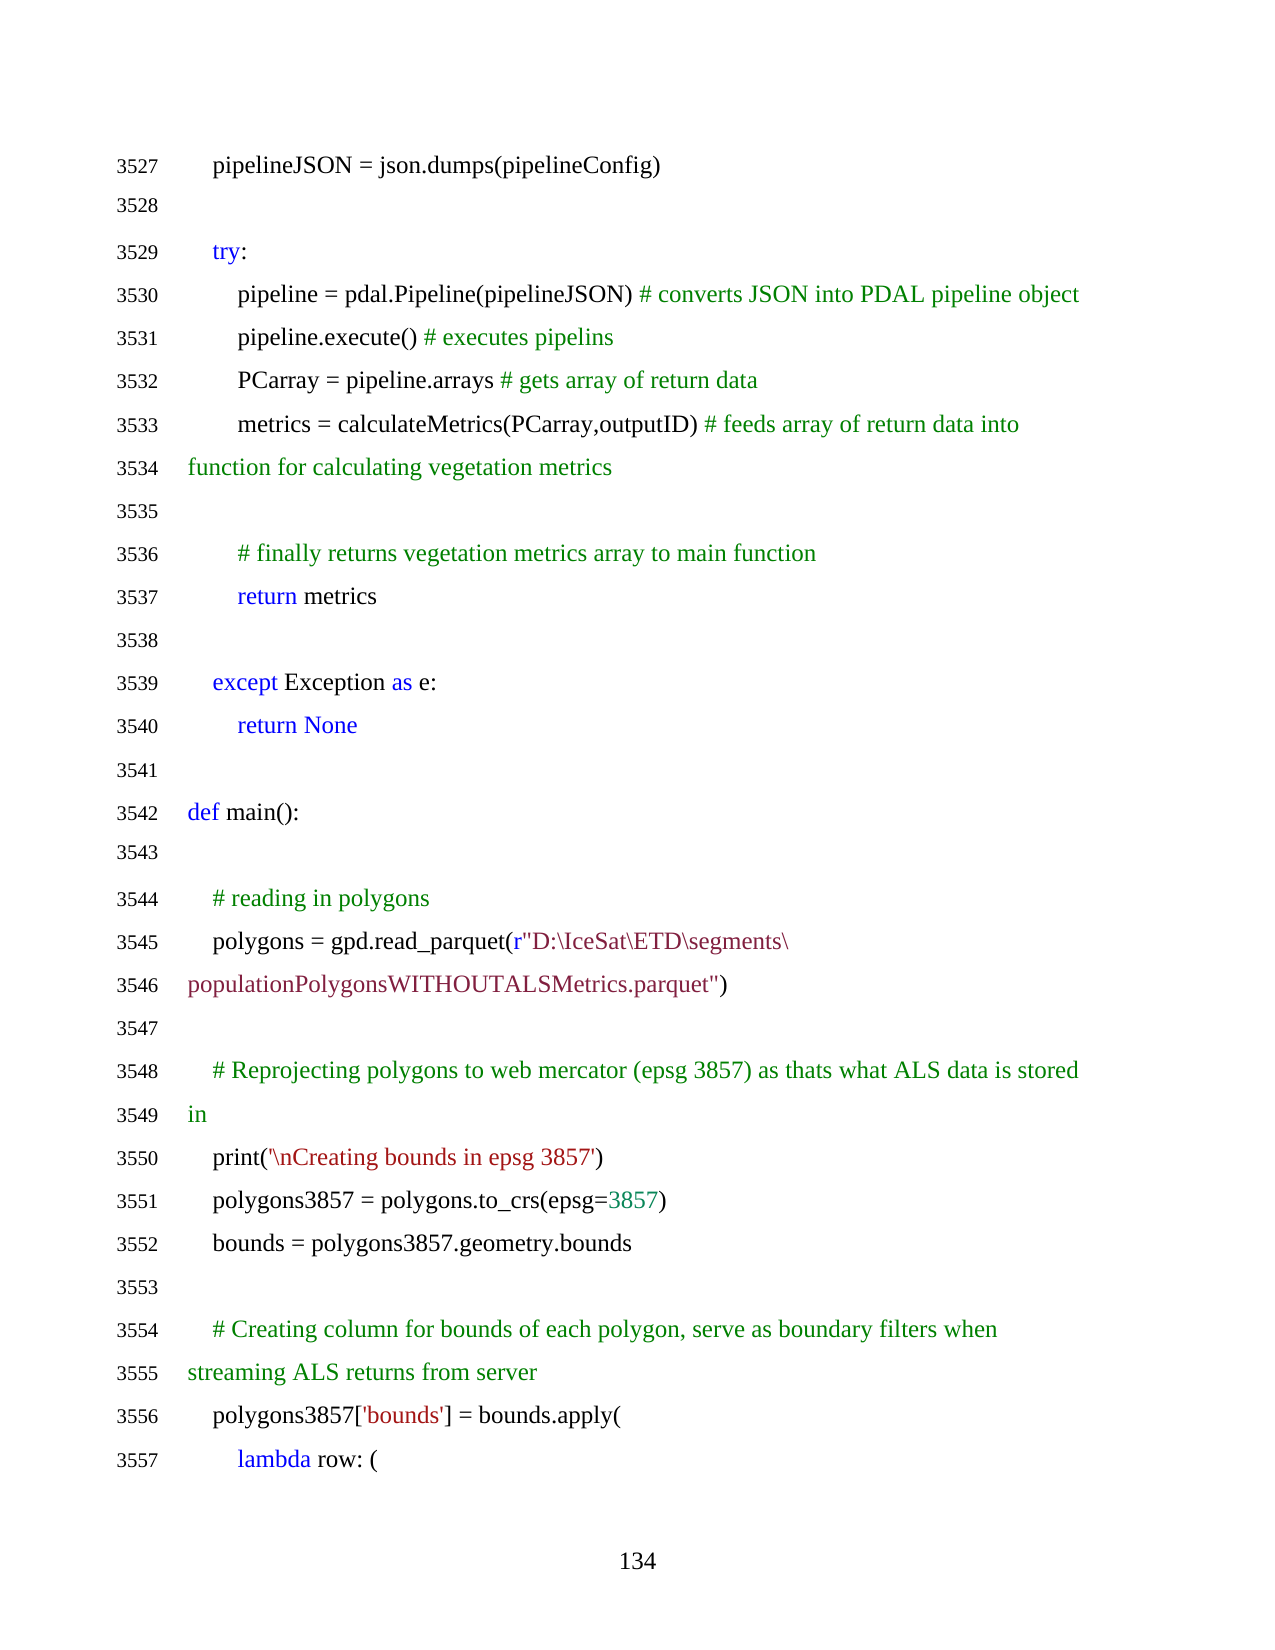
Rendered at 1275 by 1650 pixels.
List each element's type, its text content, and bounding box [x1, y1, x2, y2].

text lambda row: ( [187, 1444, 1087, 1472]
text except Exception as e: [187, 667, 1087, 696]
text PCarray = pipeline.arrays # gets array of return data [187, 366, 1087, 394]
text pipeline = pdal.Pipeline(pipelineJSON) # converts JSON into PDAL pipeline object [187, 279, 1087, 308]
text polygons3857['bounds'] = bounds.apply( [187, 1401, 1087, 1429]
text pipeline.execute() # executes pipelins [187, 322, 1087, 351]
text polygons = gpd.read_parquet(r"D:\IceSat\ETD\segments\populationPolygonsWITHOUTALSMetrics.parquet") [187, 926, 1087, 998]
text def main(): [187, 797, 1087, 826]
text print('\nCreating bounds in epsg 3857') [187, 1142, 1087, 1171]
text pipelineJSON = json.dumps(pipelineConfig) [187, 150, 1087, 179]
text # Creating column for bounds of each polygon, serve as boundary filters when streaming ALS returns from server [187, 1314, 1087, 1386]
text metrics = calculateMetrics(PCarray,outputID) # feeds array of return data into function for calculating vegetation metrics [187, 409, 1087, 481]
text return metrics [187, 581, 1087, 610]
text # reading in polygons [187, 883, 1087, 912]
text try: [187, 236, 1087, 265]
text polygons3857 = polygons.to_crs(epsg=3857) [187, 1185, 1087, 1214]
text return None [187, 711, 1087, 739]
text # finally returns vegetation metrics array to main function [187, 538, 1087, 567]
text # Reprojecting polygons to web mercator (epsg 3857) as thats what ALS data is stored in [187, 1056, 1087, 1127]
text bounds = polygons3857.geometry.bounds [187, 1228, 1087, 1257]
